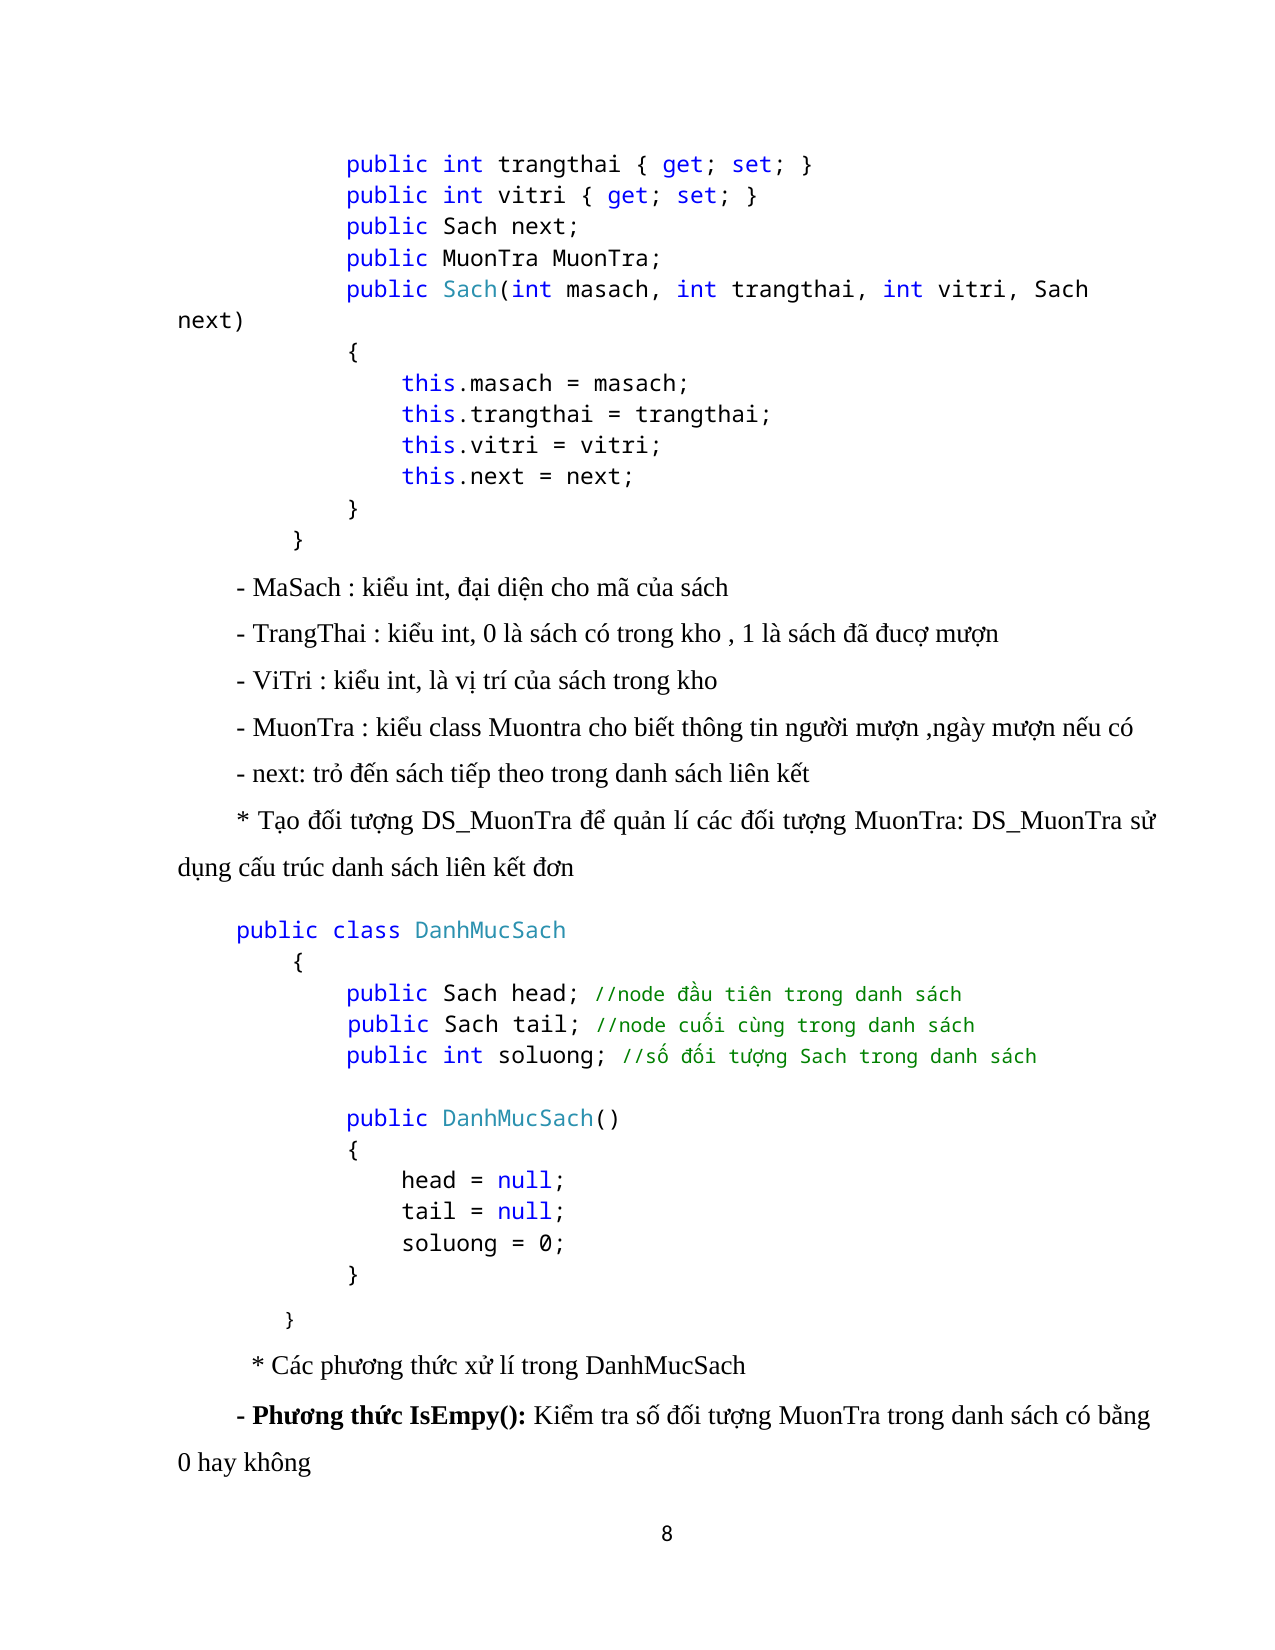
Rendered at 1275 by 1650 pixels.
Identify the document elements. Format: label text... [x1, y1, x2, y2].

text } [177, 1258, 1157, 1289]
text * Các phương thức xử lí trong DanhMucSach [177, 1349, 1157, 1380]
text { [177, 335, 1157, 366]
text this.masach = masach; [177, 366, 1157, 398]
text this.next = next; [177, 460, 1157, 491]
text this.vitri = vitri; [177, 429, 1157, 460]
list MuonTra : kiểu class Muontra cho biết thông tin người mượn ,ngày mượn nếu có [177, 711, 1157, 742]
text public Sach(int masach, int trangthai, int vitri, Sach next) [177, 273, 1157, 335]
text this.trangthai = trangthai; [177, 398, 1157, 429]
text } [177, 523, 1157, 554]
text public class DanhMucSach [177, 914, 1157, 945]
text head = null; [177, 1164, 1157, 1195]
text { [177, 1133, 1157, 1164]
text public int trangthai { get; set; } [177, 148, 1157, 179]
list MaSach : kiểu int, đại diện cho mã của sách [177, 571, 1157, 602]
text public MuonTra MuonTra; [177, 241, 1157, 273]
text public Sach next; [177, 210, 1157, 241]
text soluong = 0; [177, 1226, 1157, 1258]
text public int vitri { get; set; } [177, 179, 1157, 210]
text } [177, 1306, 1157, 1333]
list * Tạo đối tượng DS_MuonTra để quản lí các đối tượng MuonTra: DS_MuonTra sử dụng cấu trúc danh sách liên kết đơn [177, 804, 1157, 882]
text } [177, 491, 1157, 523]
text { [177, 945, 1157, 976]
text public Sach tail; //node cuối cùng trong danh sách [177, 1008, 1157, 1039]
text public DanhMucSach() [177, 1101, 1157, 1133]
list TrangThai : kiểu int, 0 là sách có trong kho , 1 là sách đã đucợ mượn [177, 617, 1157, 648]
text public Sach head; //node đầu tiên trong danh sách [177, 976, 1157, 1008]
list - next: trỏ đến sách tiếp theo trong danh sách liên kết [236, 757, 1157, 788]
text - Phương thức IsEmpy(): Kiểm tra số đối tượng MuonTra trong danh sách có bằng 0 hay không [177, 1399, 1157, 1477]
list ViTri : kiểu int, là vị trí của sách trong kho [177, 664, 1157, 695]
text tail = null; [177, 1195, 1157, 1226]
text public int soluong; //số đối tượng Sach trong danh sách [177, 1039, 1157, 1070]
